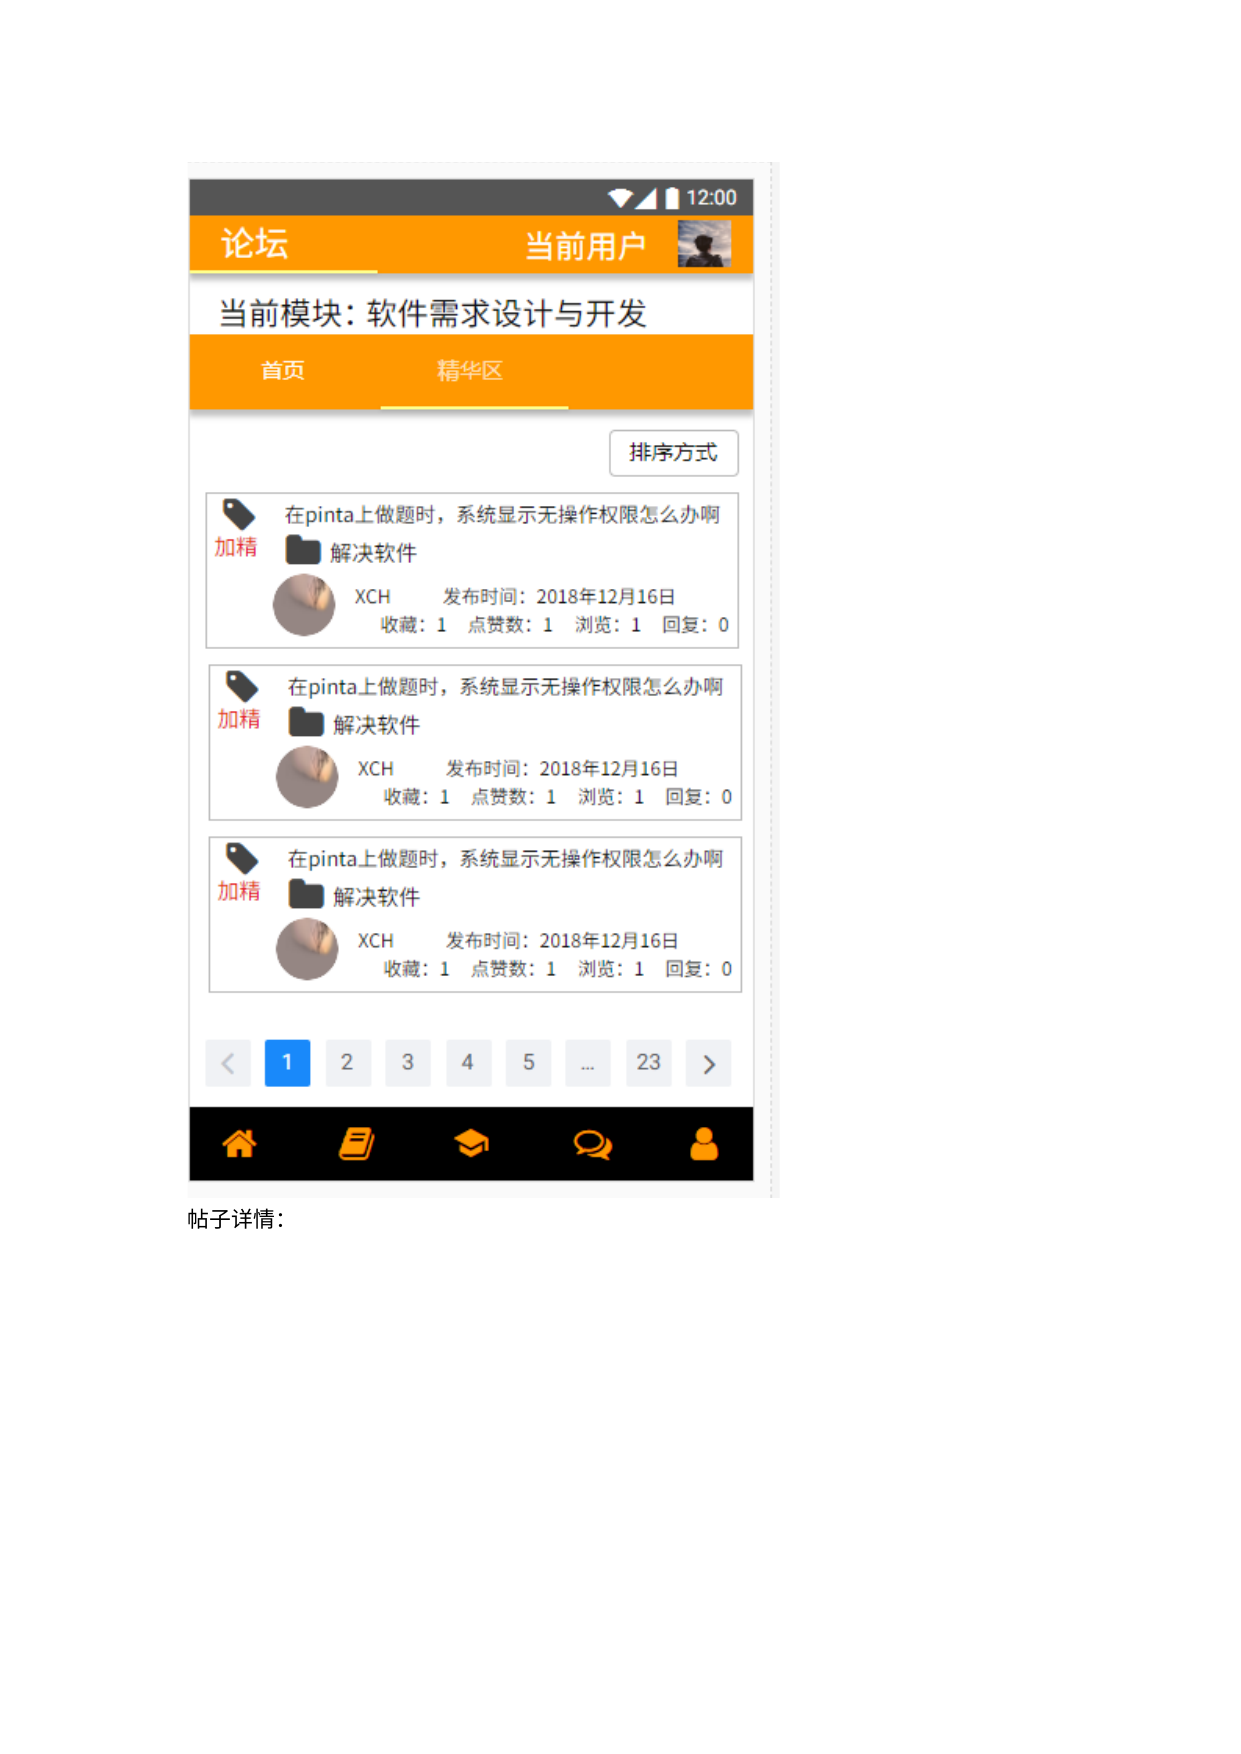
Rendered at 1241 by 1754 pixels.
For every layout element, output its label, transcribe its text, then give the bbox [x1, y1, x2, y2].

text 帖子详情： [187, 1202, 1053, 1234]
picture [187, 162, 780, 1198]
